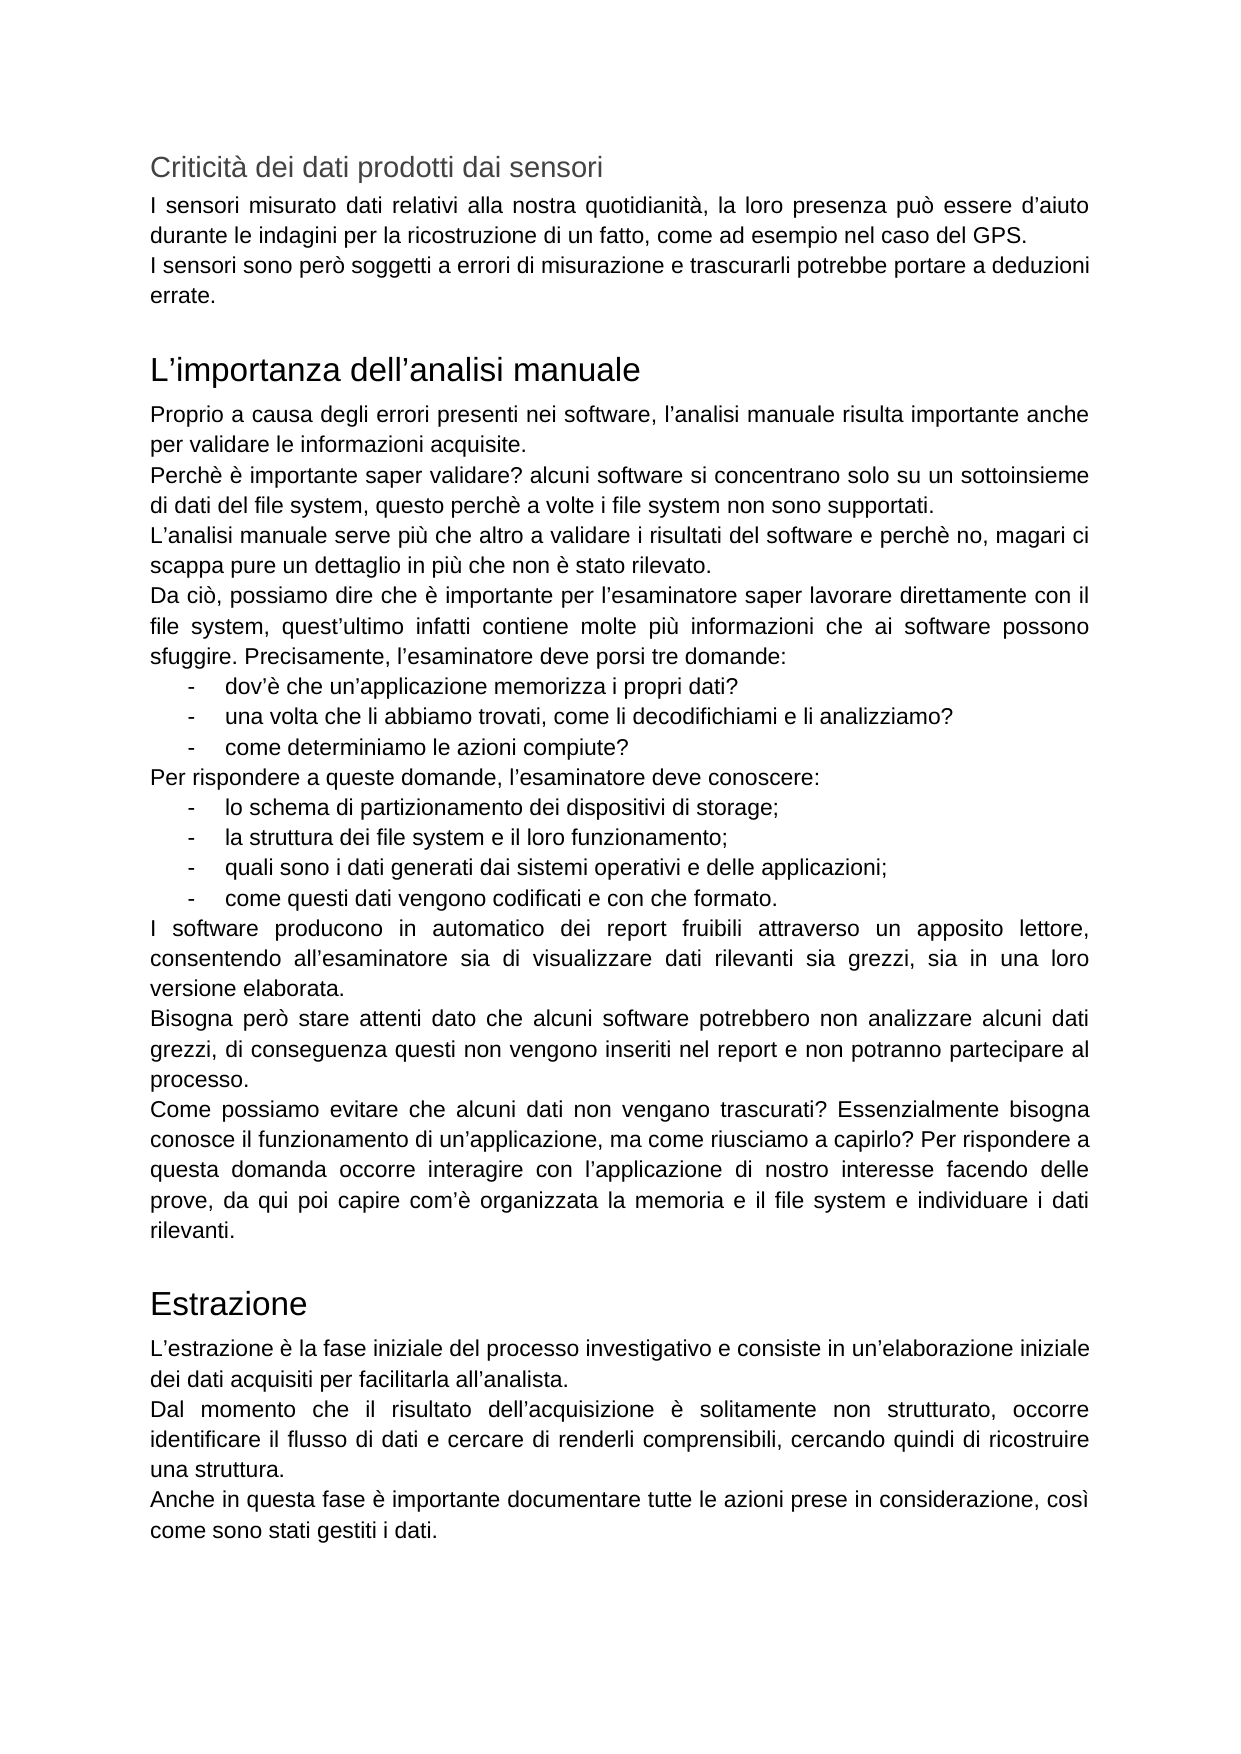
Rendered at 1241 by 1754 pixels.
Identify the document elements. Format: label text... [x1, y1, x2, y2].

text I sensori misurato dati relativi alla nostra quotidianità, la loro presenza può essere d’aiuto durante le indagini per la ricostruzione di un fatto, come ad esempio nel caso del GPS. [150, 192, 1090, 248]
text Proprio a causa degli errori presenti nei software, l’analisi manuale risulta importante anche per validare le informazioni acquisite. [150, 401, 1090, 458]
text Anche in questa fase è importante documentare tutte le azioni prese in considerazione, così come sono stati gestiti i dati. [150, 1486, 1090, 1543]
list una volta che li abbiamo trovati, come li decodifichiami e li analizziamo? [187, 703, 1090, 729]
subtitle Estrazione [150, 1284, 1090, 1323]
text Perchè è importante saper validare? alcuni software si concentrano solo su un sottoinsieme di dati del file system, questo perchè a volte i file system non sono supportati. [150, 462, 1090, 518]
text Da ciò, possiamo dire che è importante per l’esaminatore saper lavorare direttamente con il file system, quest’ultimo infatti contiene molte più informazioni che ai software possono sfuggire. Precisamente, l’esaminatore deve porsi tre domande: [150, 582, 1090, 669]
text I sensori sono però soggetti a errori di misurazione e trascurarli potrebbe portare a deduzioni errate. [150, 252, 1090, 309]
list come determiniamo le azioni compiute? [187, 733, 1090, 760]
list quali sono i dati generati dai sistemi operativi e delle applicazioni; [187, 854, 1090, 881]
list come questi dati vengono codificati e con che formato. [187, 884, 1090, 911]
text Dal momento che il risultato dell’acquisizione è solitamente non strutturato, occorre identificare il flusso di dati e cercare di renderli comprensibili, cercando quindi di ricostruire una struttura. [150, 1396, 1090, 1483]
text L’analisi manuale serve più che altro a validare i risultati del software e perchè no, magari ci scappa pure un dettaglio in più che non è stato rilevato. [150, 522, 1090, 578]
text Come possiamo evitare che alcuni dati non vengano trascurati? Essenzialmente bisogna conosce il funzionamento di un’applicazione, ma come riusciamo a capirlo? Per rispondere a questa domanda occorre interagire con l’applicazione di nostro interesse facendo delle prove, da qui poi capire com’è organizzata la memoria e il file system e individuare i dati rilevanti. [150, 1096, 1090, 1243]
list lo schema di partizionamento dei dispositivi di storage; [187, 794, 1090, 820]
subtitle L’importanza dell’analisi manuale [150, 350, 1090, 389]
text Per rispondere a queste domande, l’esaminatore deve conoscere: [150, 764, 1090, 790]
subtitle Criticità dei dati prodotti dai sensori [150, 150, 1090, 183]
text Bisogna però stare attenti dato che alcuni software potrebbero non analizzare alcuni dati grezzi, di conseguenza questi non vengono inseriti nel report e non potranno partecipare al processo. [150, 1005, 1090, 1092]
text I software producono in automatico dei report fruibili attraverso un apposito lettore, consentendo all’esaminatore sia di visualizzare dati rilevanti sia grezzi, sia in una loro versione elaborata. [150, 915, 1090, 1001]
list dov’è che un’applicazione memorizza i propri dati? [187, 673, 1090, 699]
list la struttura dei file system e il loro funzionamento; [187, 824, 1090, 850]
text L’estrazione è la fase iniziale del processo investigativo e consiste in un’elaborazione iniziale dei dati acquisiti per facilitarla all’analista. [150, 1335, 1090, 1392]
